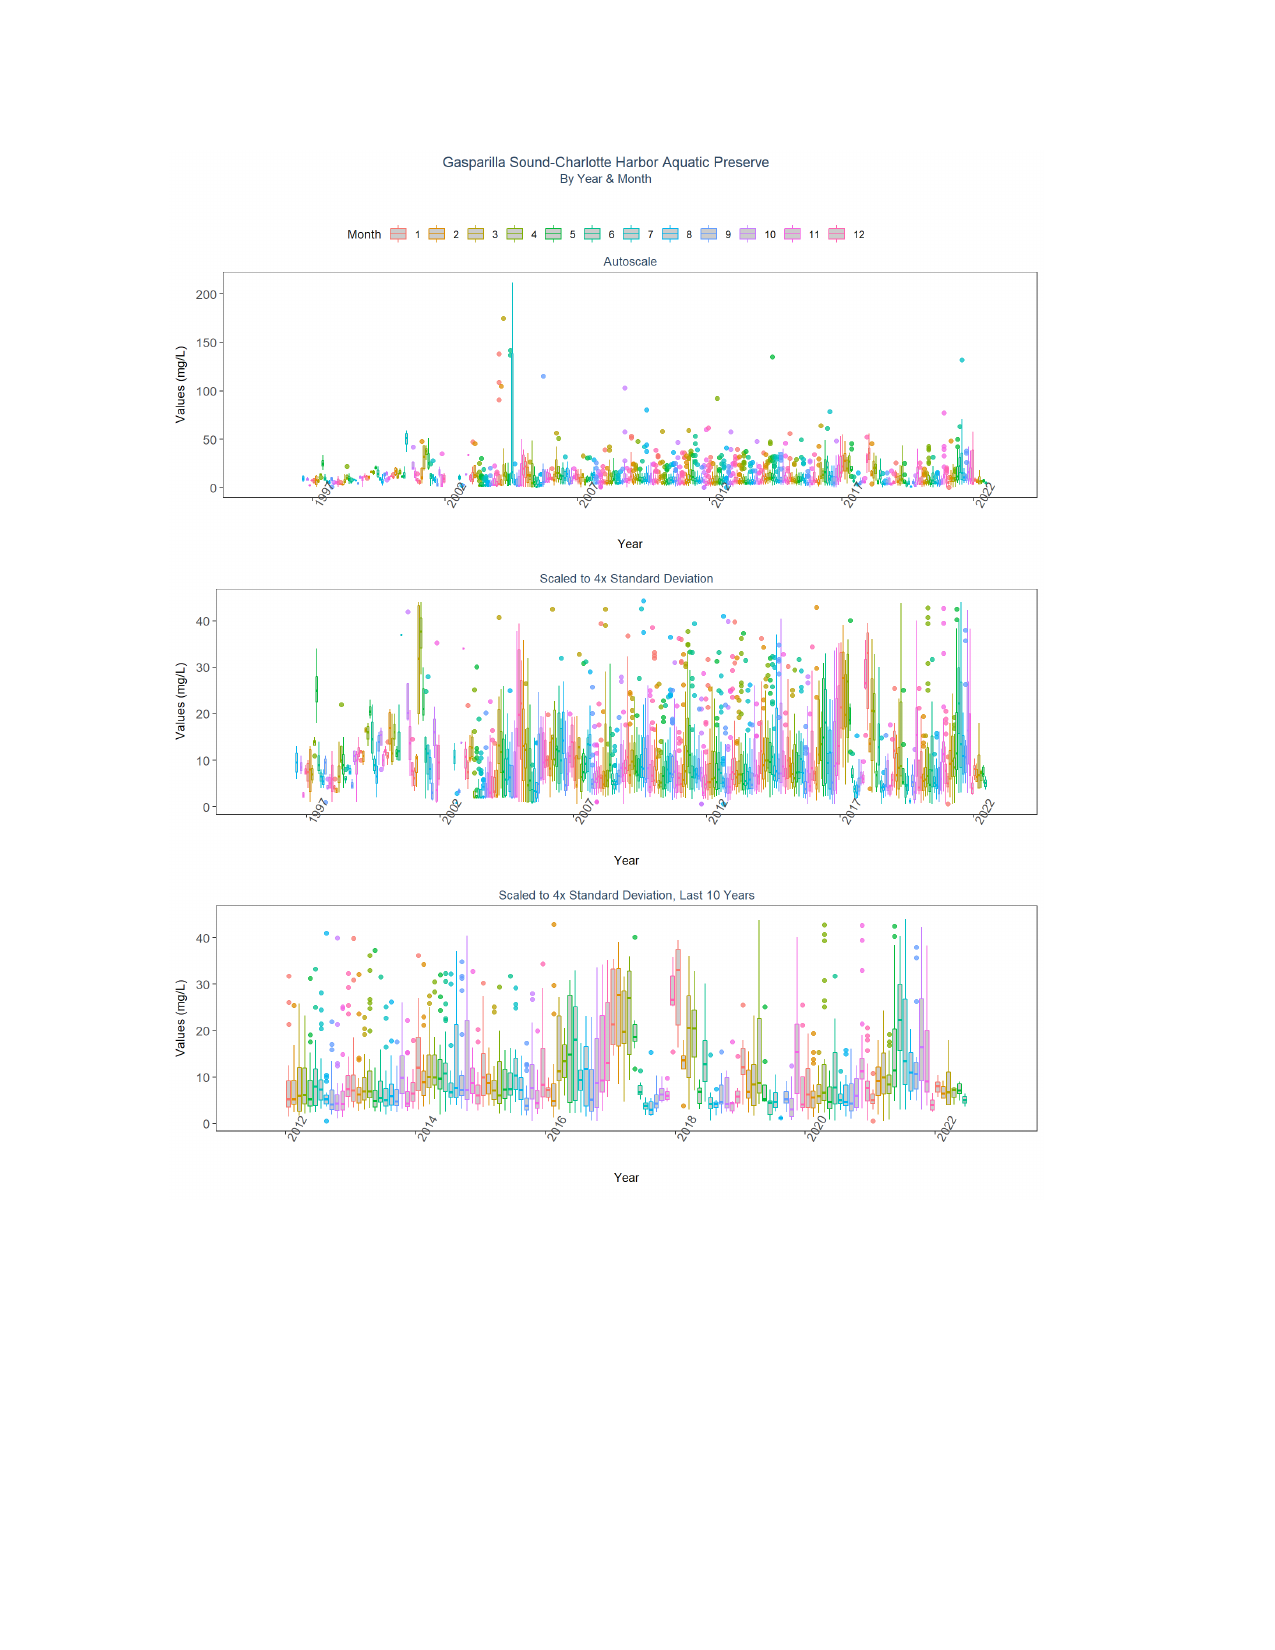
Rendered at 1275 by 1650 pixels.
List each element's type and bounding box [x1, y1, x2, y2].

picture [168, 150, 1044, 1200]
